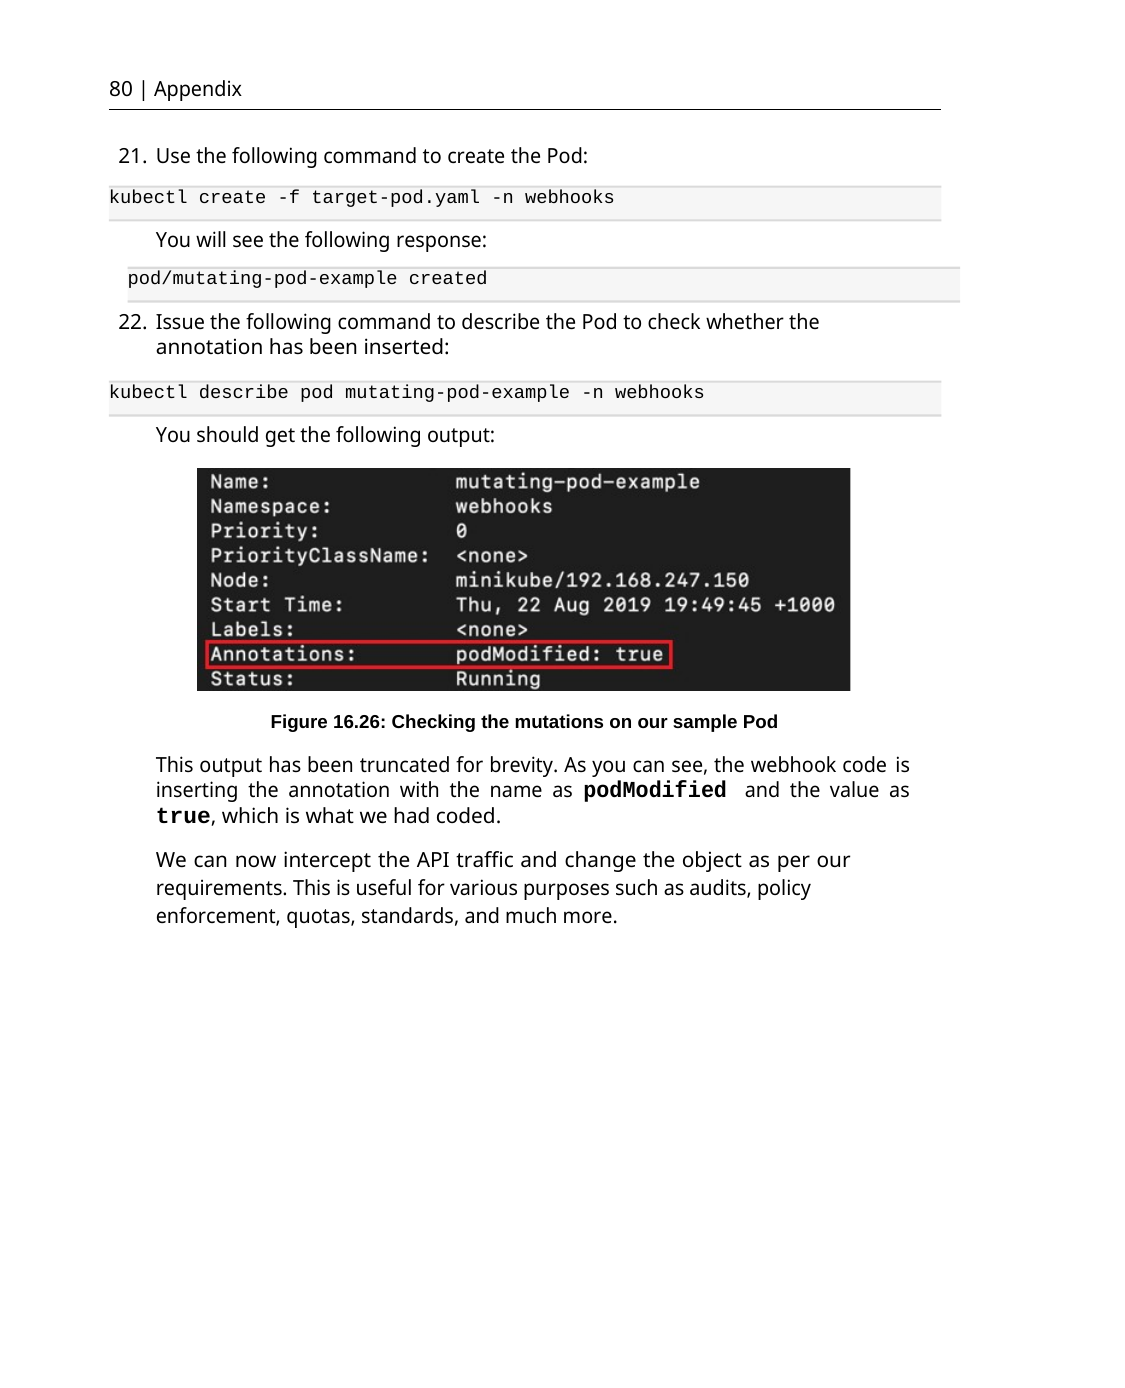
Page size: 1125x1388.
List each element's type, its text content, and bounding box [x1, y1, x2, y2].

text You should get the following output: [156, 364, 1029, 449]
text You will see the following response: [156, 173, 1029, 254]
list Use the following command to create the Pod: [118, 141, 1029, 169]
picture [197, 468, 851, 691]
list Issue the following command to describe the Pod to check whether the annotation has been inserted: [118, 309, 845, 361]
text This output has been truncated for brevity. As you can see, the webhook code is inserting the annotation with the name as podModified and the value as true, which is what we had coded. [156, 752, 910, 831]
text We can now intercept the API traffic and change the object as per our requirements. This is useful for various purposes such as audits, policy enforcement, quotas, standards, and much more. [156, 846, 932, 929]
